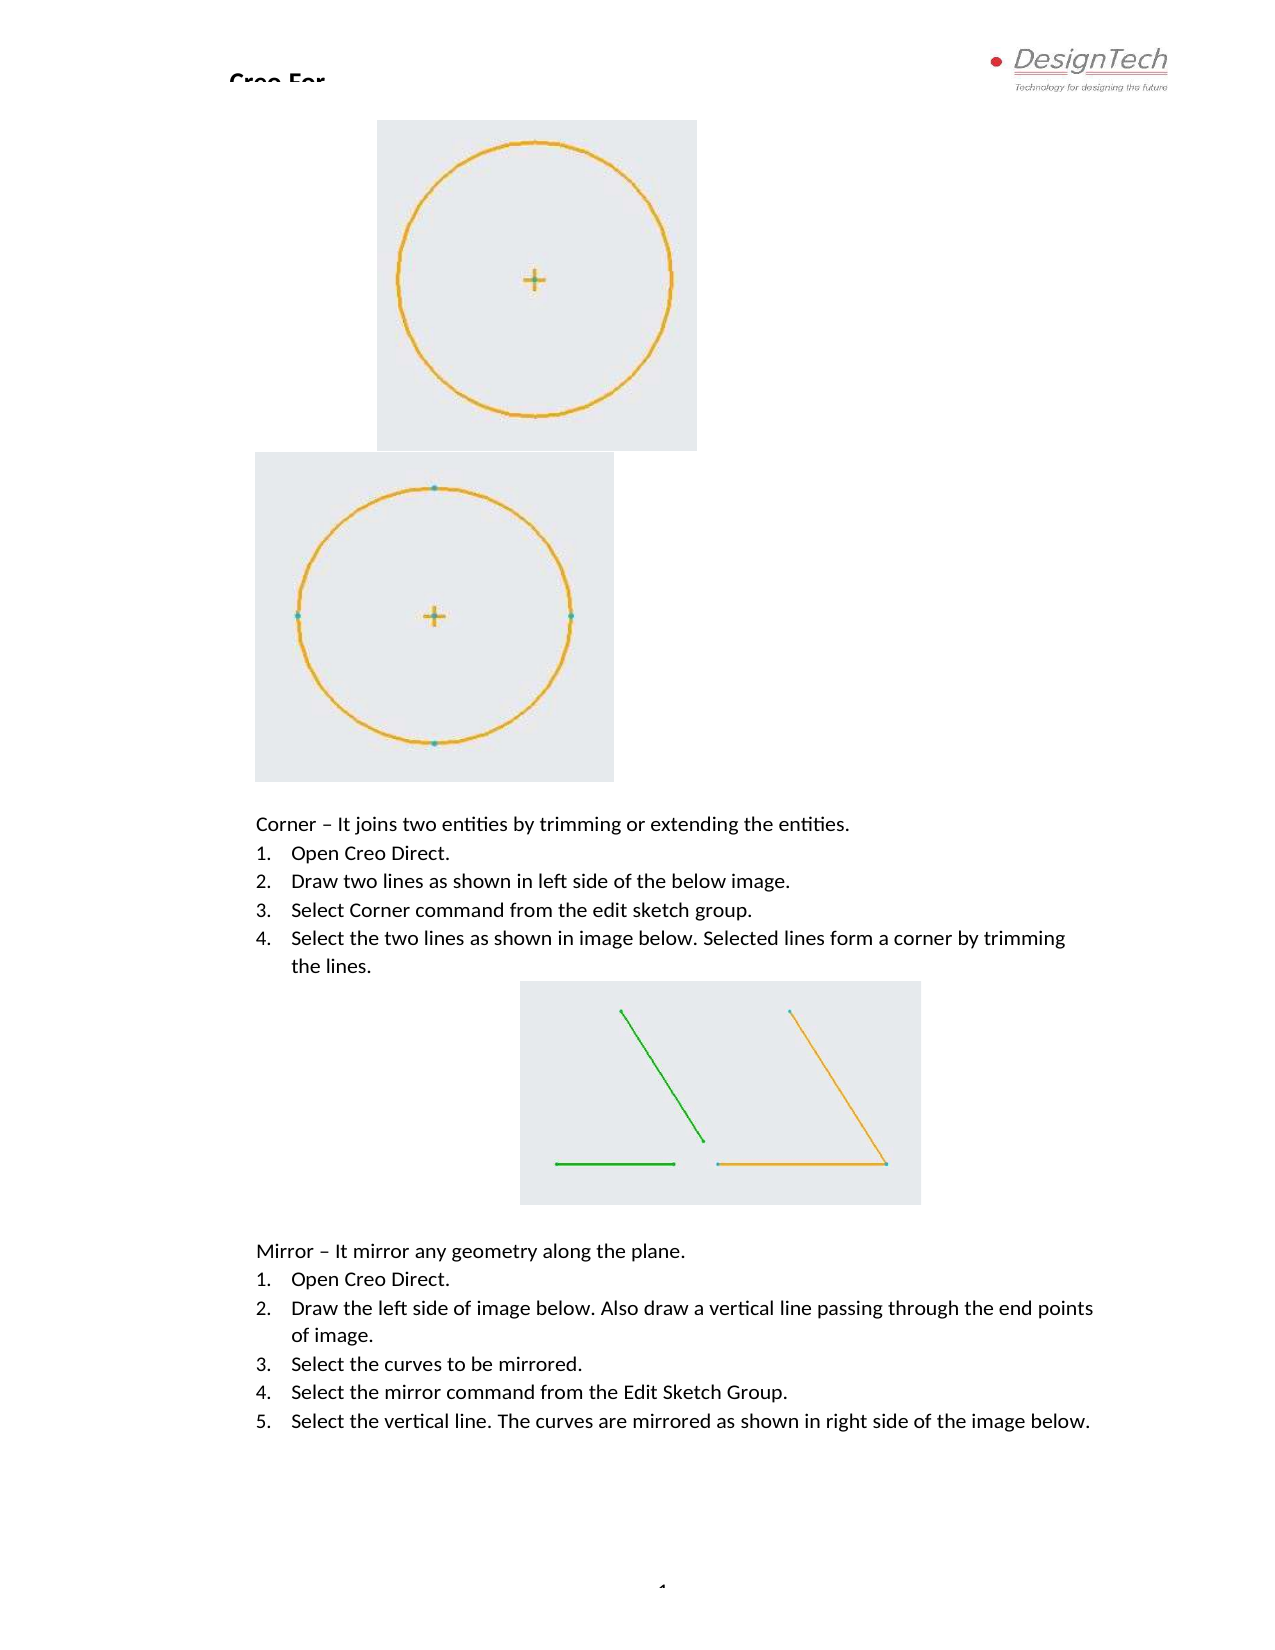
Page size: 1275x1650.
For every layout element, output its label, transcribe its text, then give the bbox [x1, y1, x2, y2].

list Select the two lines as shown in image below. Selected lines form a corner by trimming the lines. [256, 925, 1086, 978]
picture [255, 452, 614, 782]
list Select Corner command from the edit sketch group. [256, 897, 1231, 922]
list Select the mirror command from the Edit Sketch Group. [256, 1379, 1231, 1405]
picture [990, 47, 1168, 92]
text Mirror – It mirror any geometry along the plane. [256, 1238, 1231, 1263]
picture [377, 120, 697, 451]
list Select the curves to be mirrored. [256, 1351, 1231, 1377]
picture [520, 981, 922, 1205]
list Select the vertical line. The curves are mirrored as shown in right side of the image below. [256, 1408, 1231, 1433]
list Draw two lines as shown in left side of the below image. [256, 868, 1231, 894]
list Draw the left side of image below. Also draw a vertical line passing through the end points of image. [256, 1295, 1103, 1348]
list Open Creo Direct. [256, 840, 1231, 866]
list Open Creo Direct. [256, 1266, 1231, 1292]
text Corner – It joins two entities by trimming or extending the entities. [256, 812, 1231, 837]
